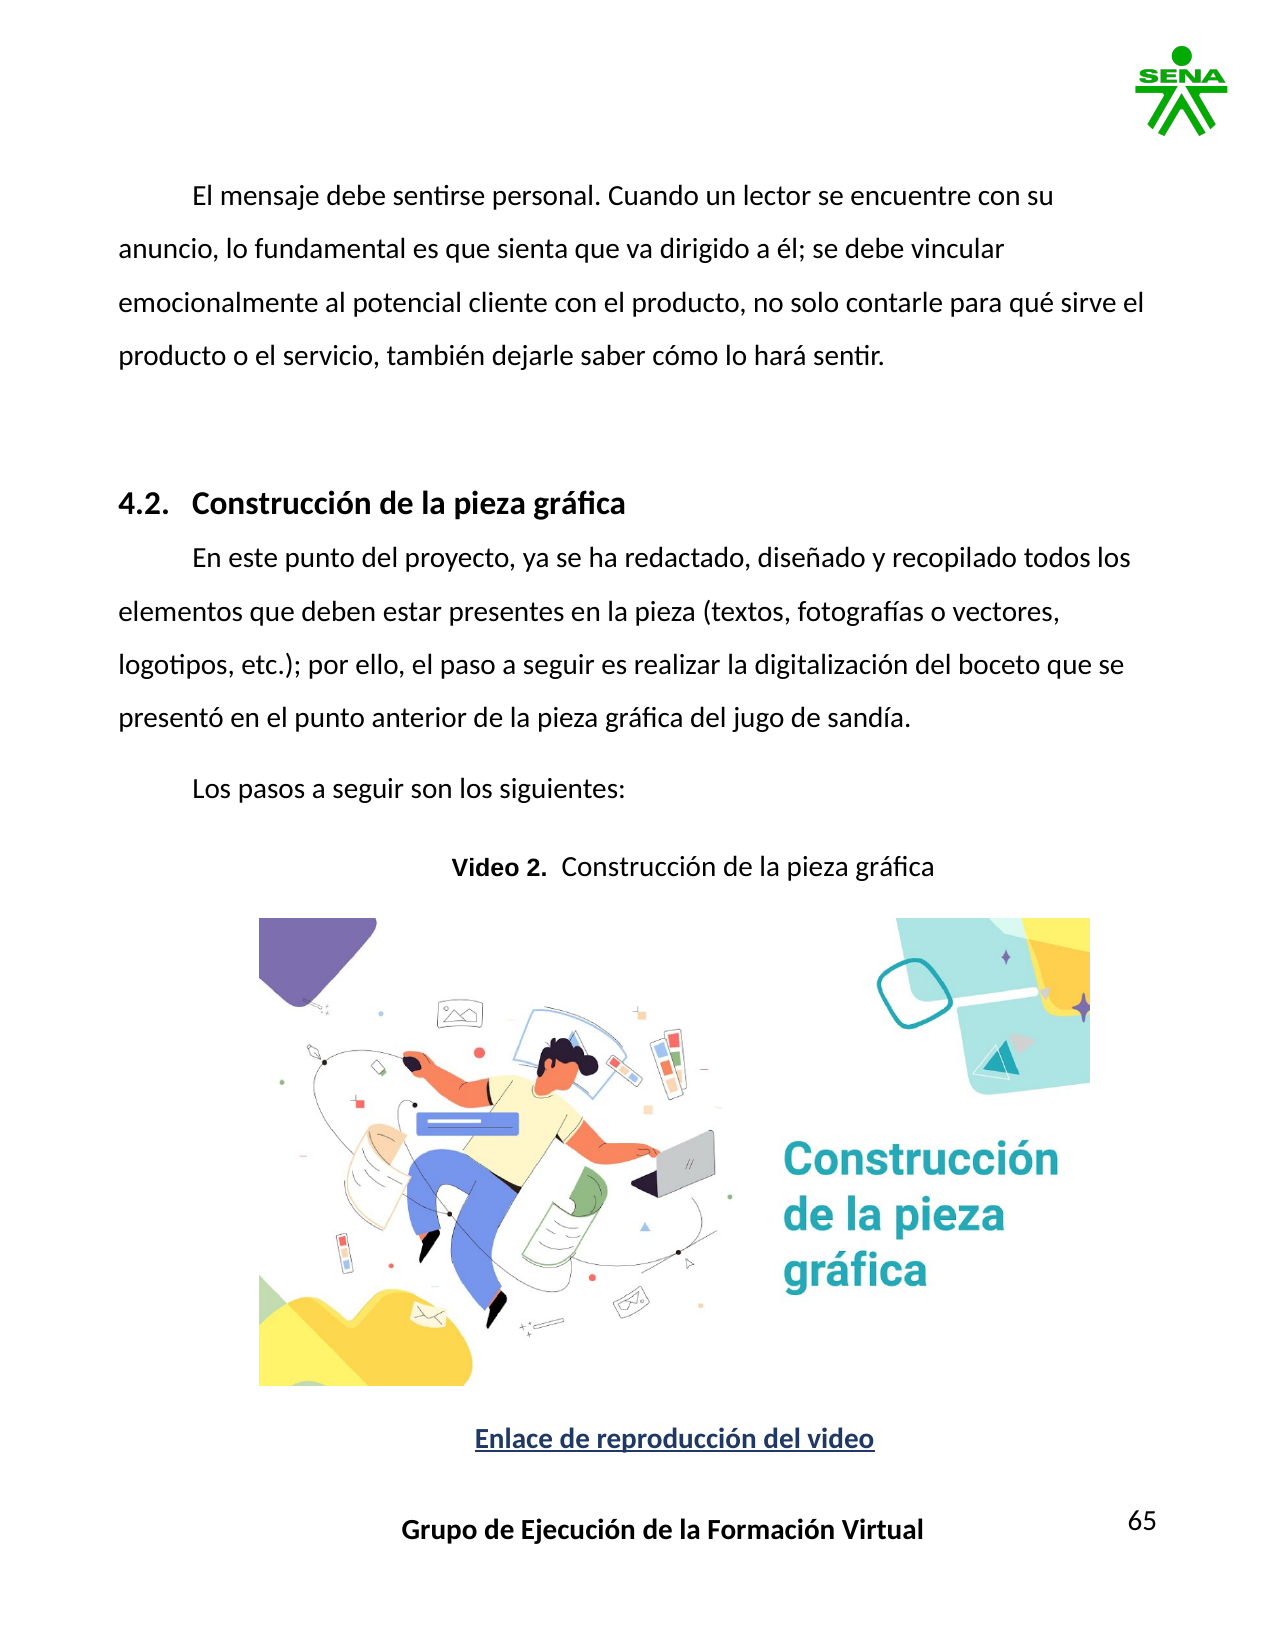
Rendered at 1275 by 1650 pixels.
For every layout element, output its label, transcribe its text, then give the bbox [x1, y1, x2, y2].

picture [259, 918, 1090, 1386]
text Construcción de la pieza gráfica [229, 848, 1157, 884]
subtitle Construcción de la pieza gráfica [118, 482, 1157, 523]
text Los pasos a seguir son los siguientes: [118, 770, 1157, 805]
picture [1135, 46, 1228, 136]
text En este punto del proyecto, ya se ha redactado, diseñado y recopilado todos los elementos que deben estar presentes en la pieza (textos, fotografías o vectores, logotipos, etc.); por ello, el paso a seguir es realizar la digitalización del boceto que se presentó en el punto anterior de la pieza gráfica del jugo de sandía. [118, 539, 1157, 735]
text El mensaje debe sentirse personal. Cuando un lector se encuentre con su anuncio, lo fundamental es que sienta que va dirigido a él; se debe vincular emocionalmente al potencial cliente con el producto, no solo contarle para qué sirve el producto o el servicio, también dejarle saber cómo lo hará sentir. [118, 177, 1157, 373]
text Enlace de reproducción del video [118, 1420, 1157, 1456]
